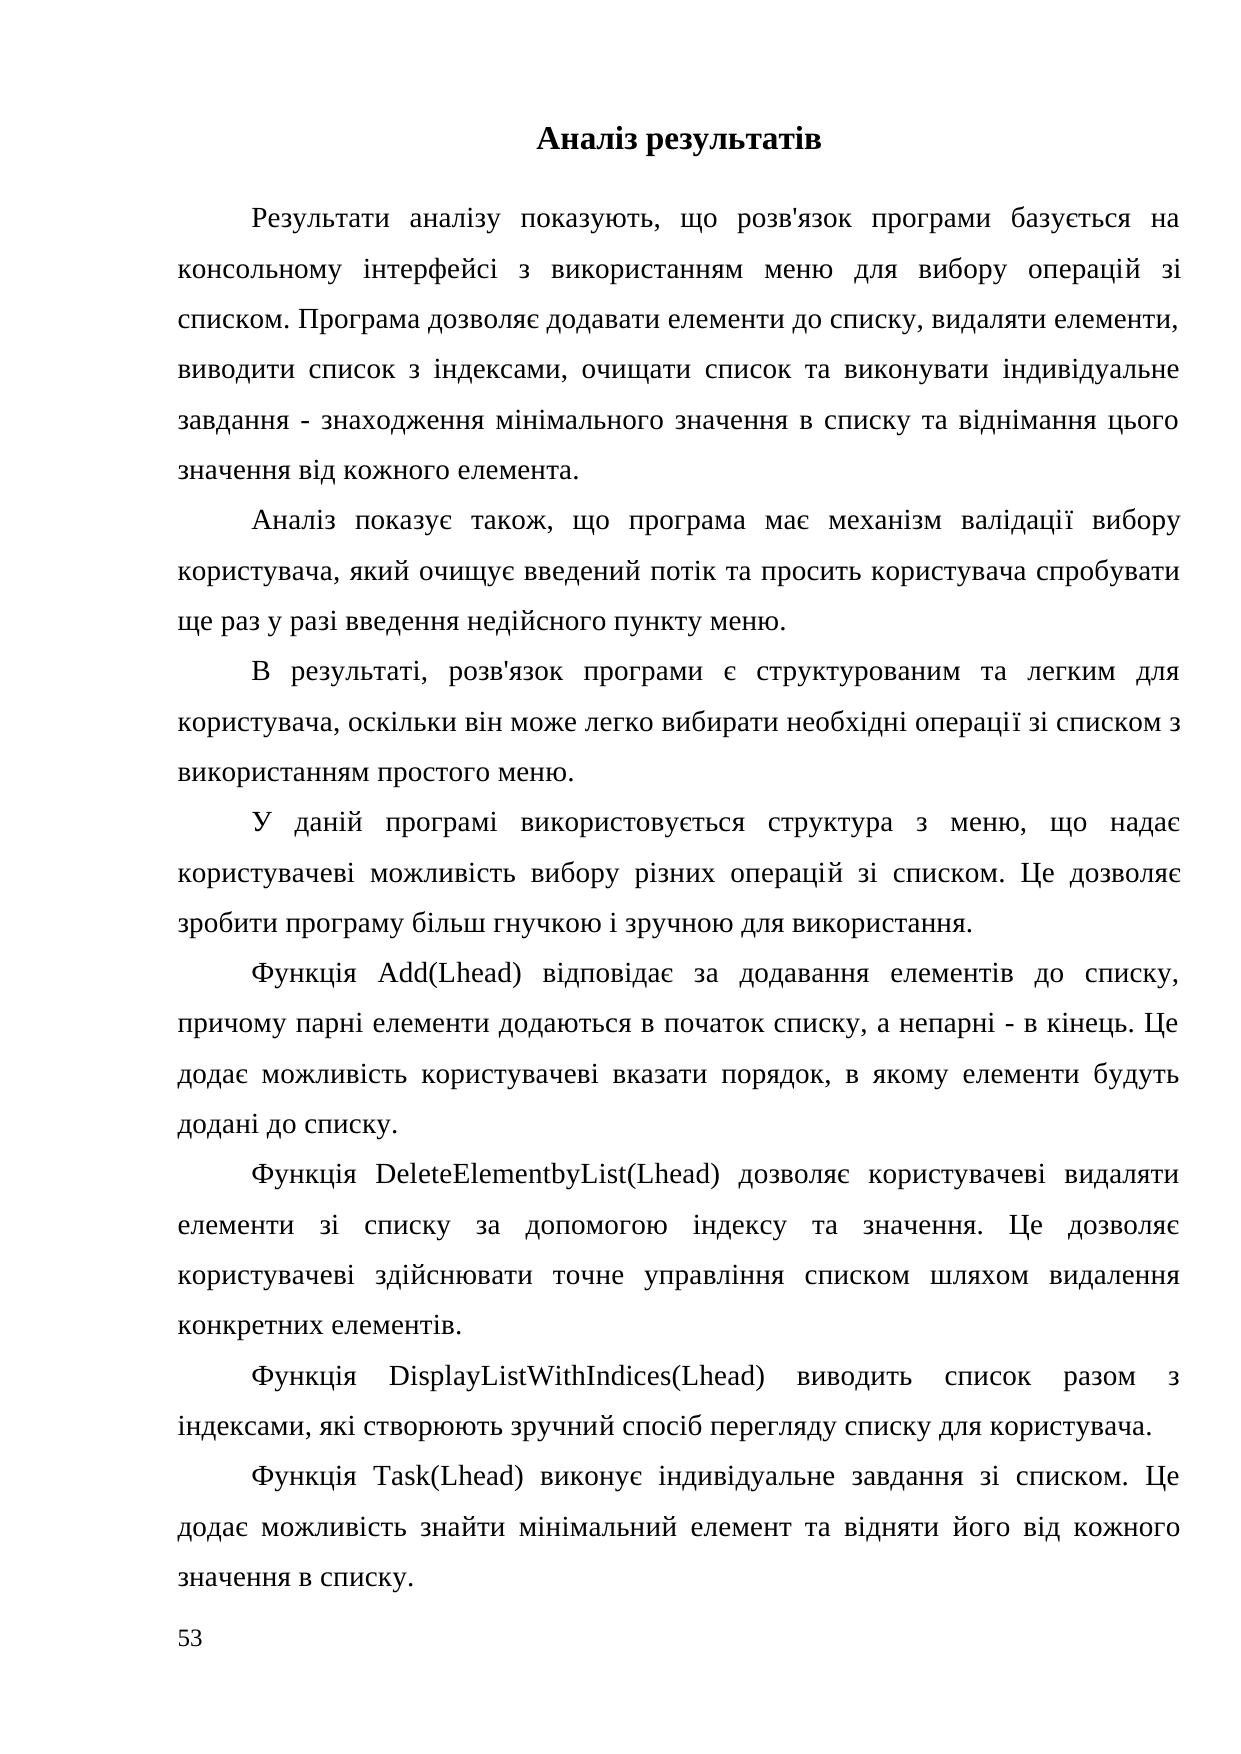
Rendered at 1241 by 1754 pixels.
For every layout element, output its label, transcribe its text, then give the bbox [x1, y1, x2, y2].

text Результати аналізу показують, що розв'язок програми базується на консольному інтерфейсі з використанням меню для вибору операцій зі списком. Програма дозволяє додавати елементи до списку, видаляти елементи, виводити список з індексами, очищати список та виконувати індивідуальне завдання - знаходження мінімального значення в списку та віднімання цього значення від кожного елемента. [177, 201, 1181, 486]
text Функція DeleteElementbyList(Lhead) дозволяє користувачеві видаляти елементи зі списку за допомогою індексу та значення. Це дозволяє користувачеві здійснювати точне управління списком шляхом видалення конкретних елементів. [177, 1157, 1181, 1341]
text Функція Add(Lhead) відповідає за додавання елементів до списку, причому парні елементи додаються в початок списку, а непарні - в кінець. Це додає можливість користувачеві вказати порядок, в якому елементи будуть додані до списку. [177, 955, 1181, 1140]
text Функція DisplayListWithIndices(Lhead) виводить список разом з індексами, які створюють зручний спосіб перегляду списку для користувача. [177, 1358, 1181, 1442]
text Аналіз показує також, що програма має механізм валідації вибору користувача, який очищує введений потік та просить користувача спробувати ще раз у разі введення недійсного пункту меню. [177, 502, 1181, 637]
text У даній програмі використовується структура з меню, що надає користувачеві можливість вибору різних операцій зі списком. Це дозволяє зробити програму більш гнучкою і зручною для використання. [177, 804, 1181, 938]
text Функція Task(Lhead) виконує індивідуальне завдання зі списком. Це додає можливість знайти мінімальний елемент та відняти його від кожного значення в списку. [177, 1458, 1181, 1593]
text Аналіз результатів [177, 118, 1181, 156]
text В результаті, розв'язок програми є структурованим та легким для користувача, оскільки він може легко вибирати необхідні операції зі списком з використанням простого меню. [177, 653, 1181, 788]
